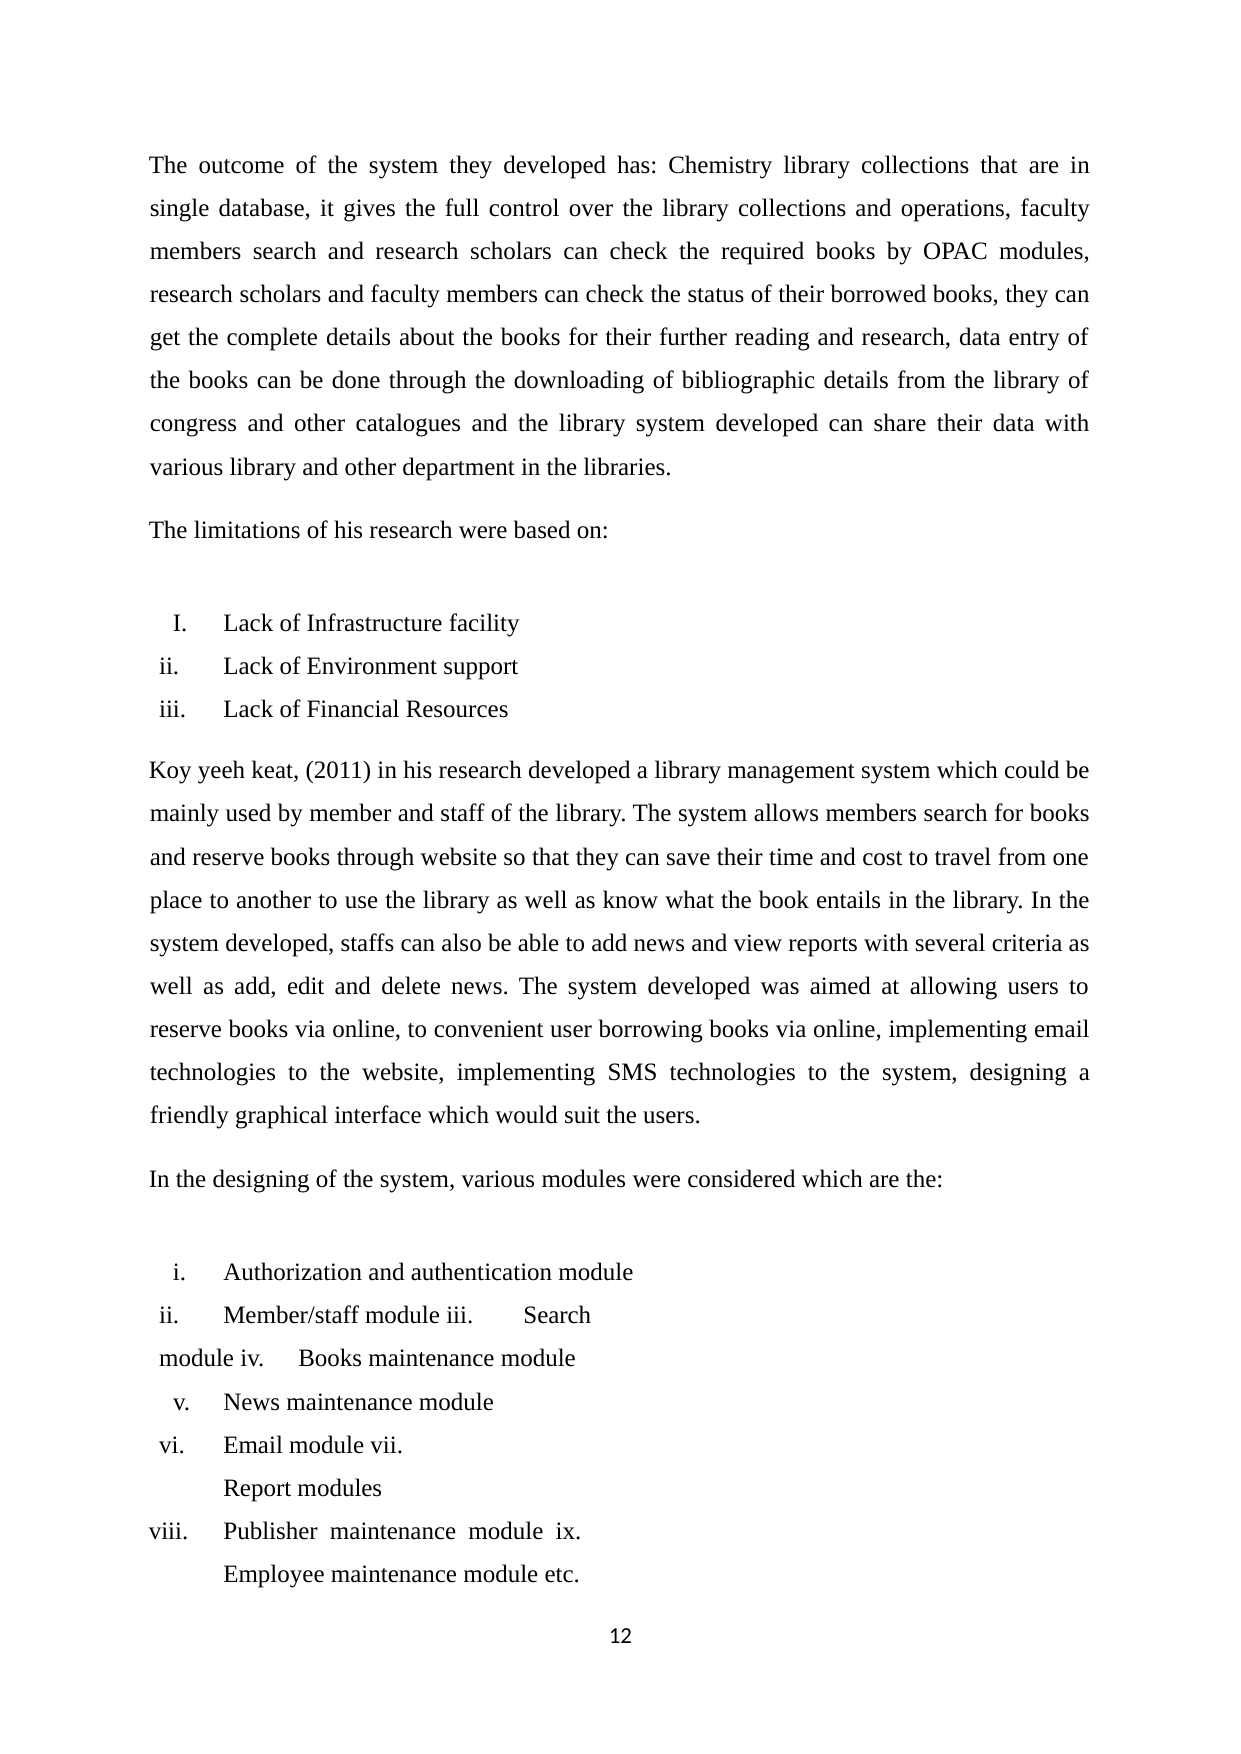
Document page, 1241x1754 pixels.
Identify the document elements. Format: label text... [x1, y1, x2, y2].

text i. Authorization and authentication module ii. Member/staff module iii. Search module iv. Books maintenance module [159, 1257, 635, 1372]
text In the designing of the system, various modules were considered which are the: [148, 1164, 1091, 1193]
text The limitations of his research were based on: [148, 515, 1091, 544]
text I. Lack of Infrastructure facility ii. Lack of Environment support iii. Lack of Financial Resources [159, 608, 542, 723]
text viii. Publisher maintenance module ix. Employee maintenance module etc. [148, 1516, 581, 1588]
text The outcome of the system they developed has: Chemistry library collections that are in single database, it gives the full control over the library collections and operations, faculty members search and research scholars can check the required books by OPAC modules, research scholars and faculty members can check the status of their borrowed books, they can get the complete details about the books for their further reading and research, data entry of the books can be done through the downloading of bibliographic details from the library of congress and other catalogues and the library system developed can share their data with various library and other department in the libraries. [148, 150, 1091, 480]
text v. News maintenance module vi. Email module vii. Report modules [159, 1387, 496, 1502]
text Koy yeeh keat, (2011) in his research developed a library management system which could be mainly used by member and staff of the library. The system allows members search for books and reserve books through website so that they can save their time and cost to travel from one place to another to use the library as well as know what the book entails in the library. In the system developed, staffs can also be able to add news and view reports with several criteria as well as add, edit and delete news. The system developed was aimed at allowing users to reserve books via online, to convenient user borrowing books via online, implementing email technologies to the website, implementing SMS technologies to the system, designing a friendly graphical interface which would suit the users. [148, 755, 1091, 1129]
